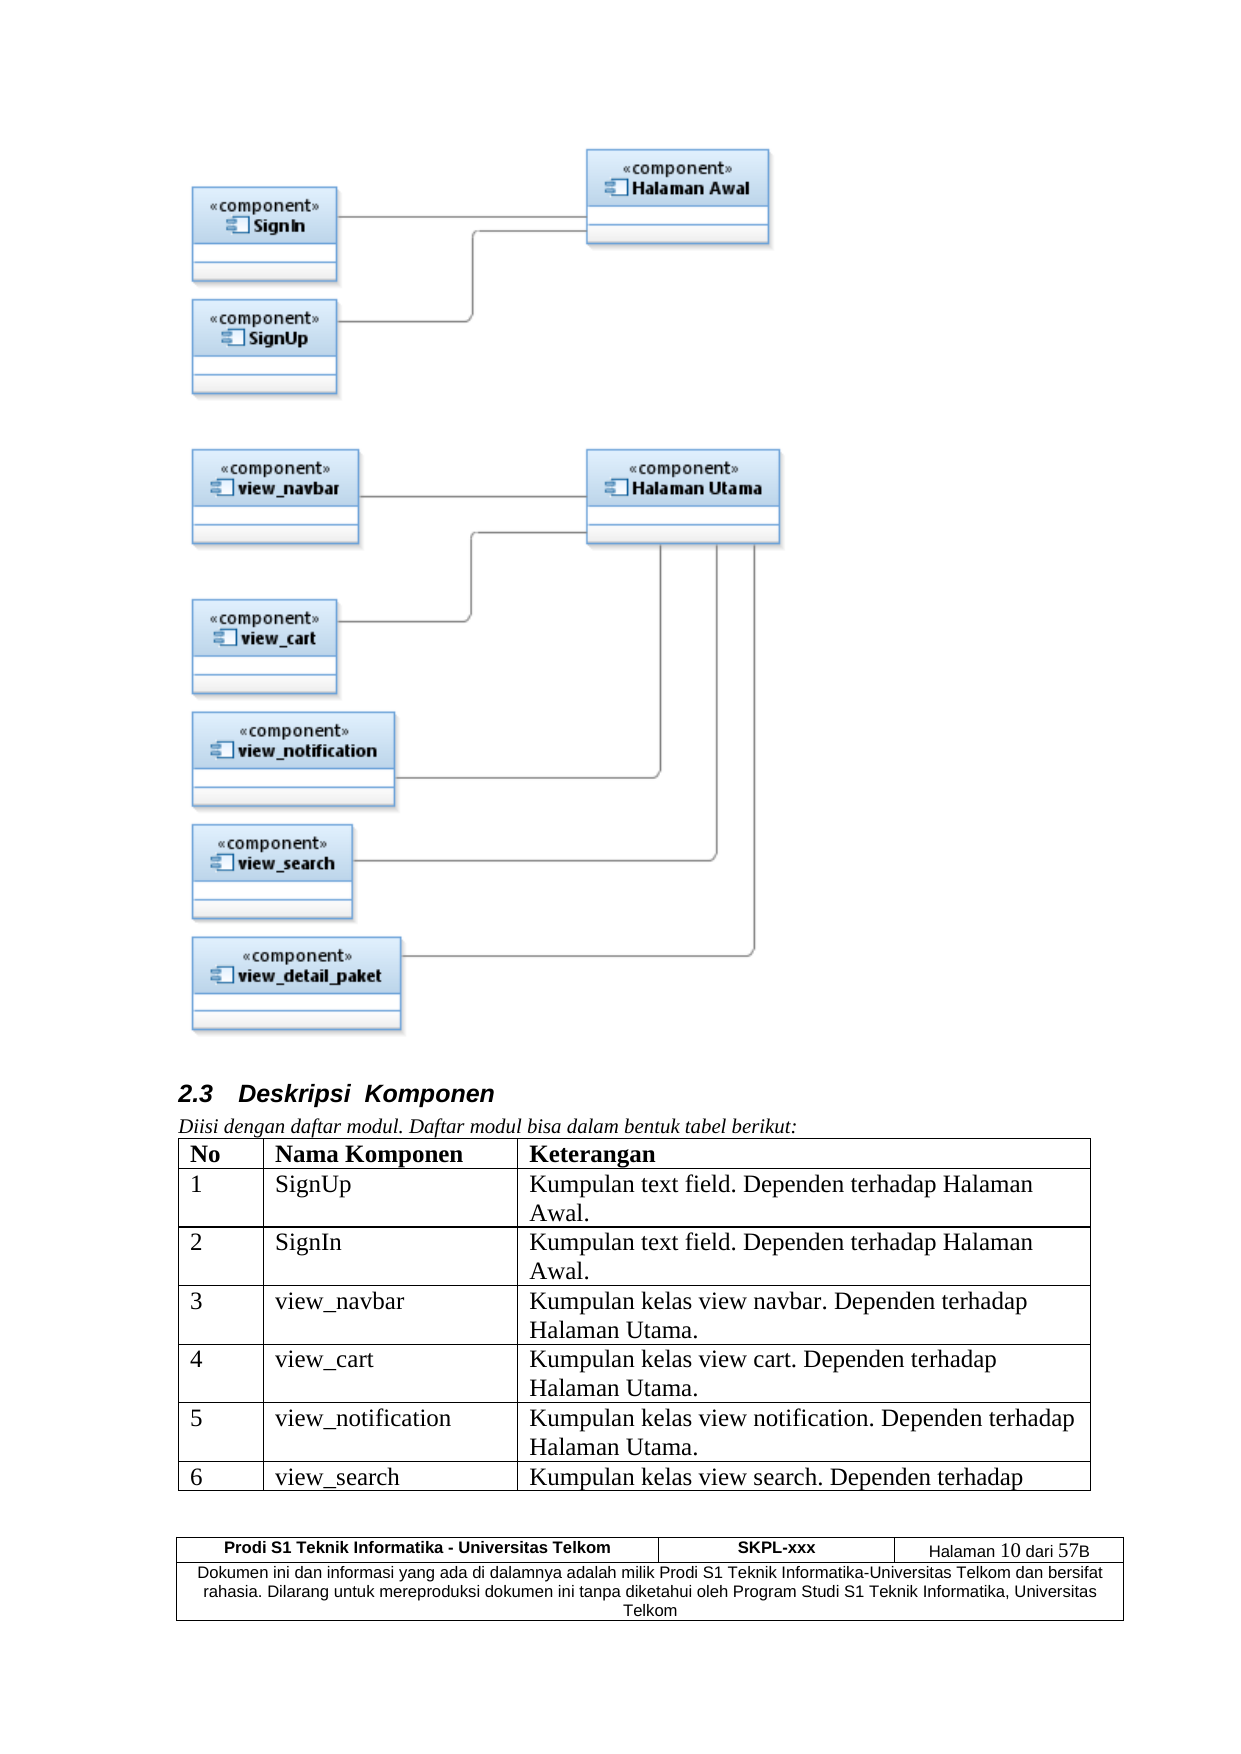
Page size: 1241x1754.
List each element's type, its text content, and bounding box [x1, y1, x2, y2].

table_cell 3 [179, 1286, 263, 1343]
table_cell 5 [179, 1403, 263, 1461]
text Diisi dengan daftar modul. Daftar modul bisa dalam bentuk tabel berikut: [178, 1114, 1122, 1138]
table_cell view_notification [264, 1403, 517, 1461]
table_cell Kumpulan kelas view notification. Dependen terhadap Halaman Utama. [518, 1403, 1090, 1461]
table_cell view_cart [264, 1345, 517, 1402]
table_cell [518, 1462, 1090, 1490]
table_cell SignIn [264, 1228, 517, 1285]
table_cell SignUp [264, 1169, 517, 1226]
table_header No [179, 1139, 263, 1168]
table_header Nama Komponen [264, 1139, 517, 1168]
table_cell 4 [179, 1345, 263, 1402]
table_cell Kumpulan text field. Dependen terhadap Halaman Awal. [518, 1228, 1090, 1285]
table_cell view_search [264, 1462, 517, 1490]
table_cell Kumpulan text field. Dependen terhadap Halaman Awal. [518, 1169, 1090, 1226]
table_cell 2 [179, 1228, 263, 1285]
table_header Keterangan [518, 1139, 1090, 1168]
table_cell 6 [179, 1462, 263, 1490]
table_cell Kumpulan kelas view navbar. Dependen terhadap Halaman Utama. [518, 1286, 1090, 1343]
table_cell Kumpulan kelas view cart. Dependen terhadap Halaman Utama. [518, 1345, 1090, 1402]
table_cell 1 [179, 1169, 263, 1226]
subtitle Deskripsi Komponen [178, 1079, 1122, 1108]
table_cell view_navbar [264, 1286, 517, 1343]
picture [178, 118, 854, 1054]
